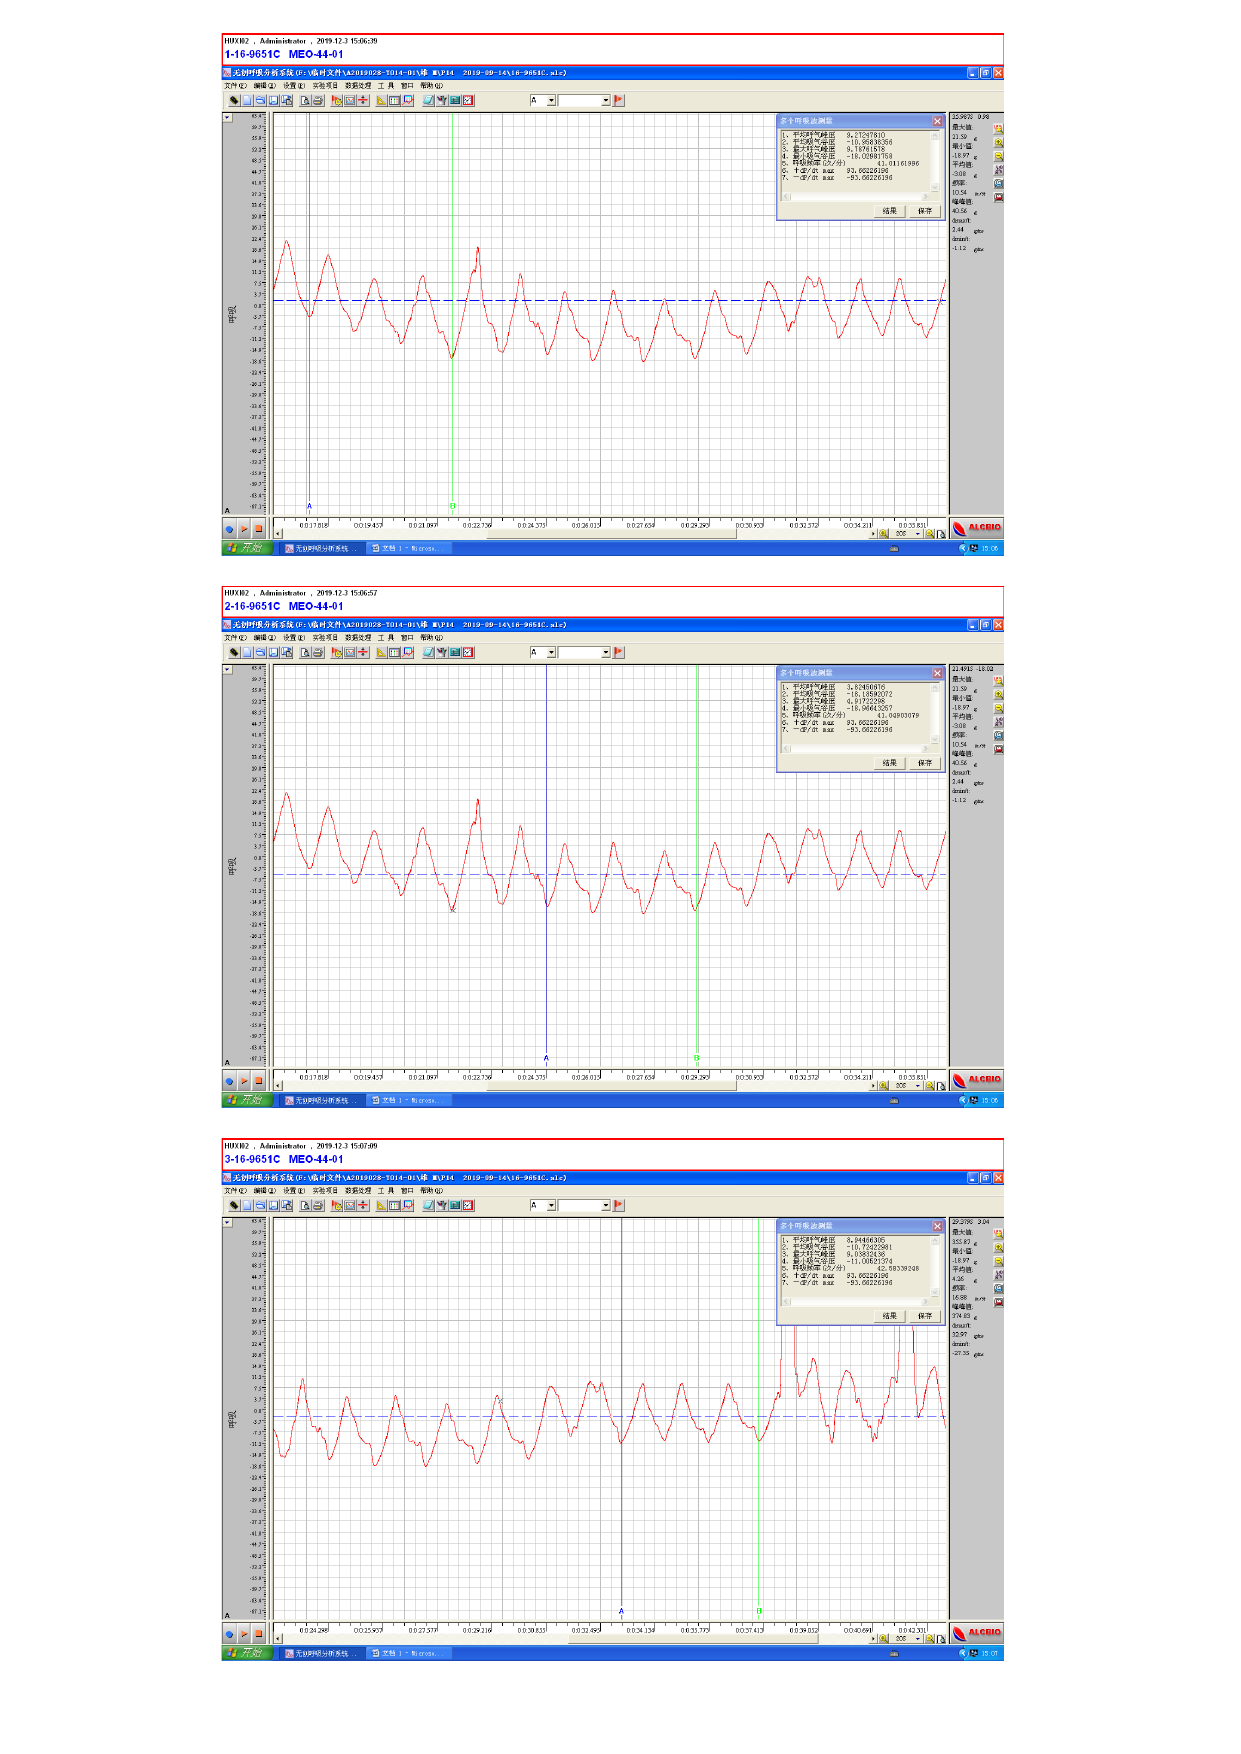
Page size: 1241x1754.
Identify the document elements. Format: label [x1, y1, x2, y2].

picture [221, 1138, 1004, 1661]
picture [221, 33, 1004, 556]
picture [221, 586, 1004, 1108]
